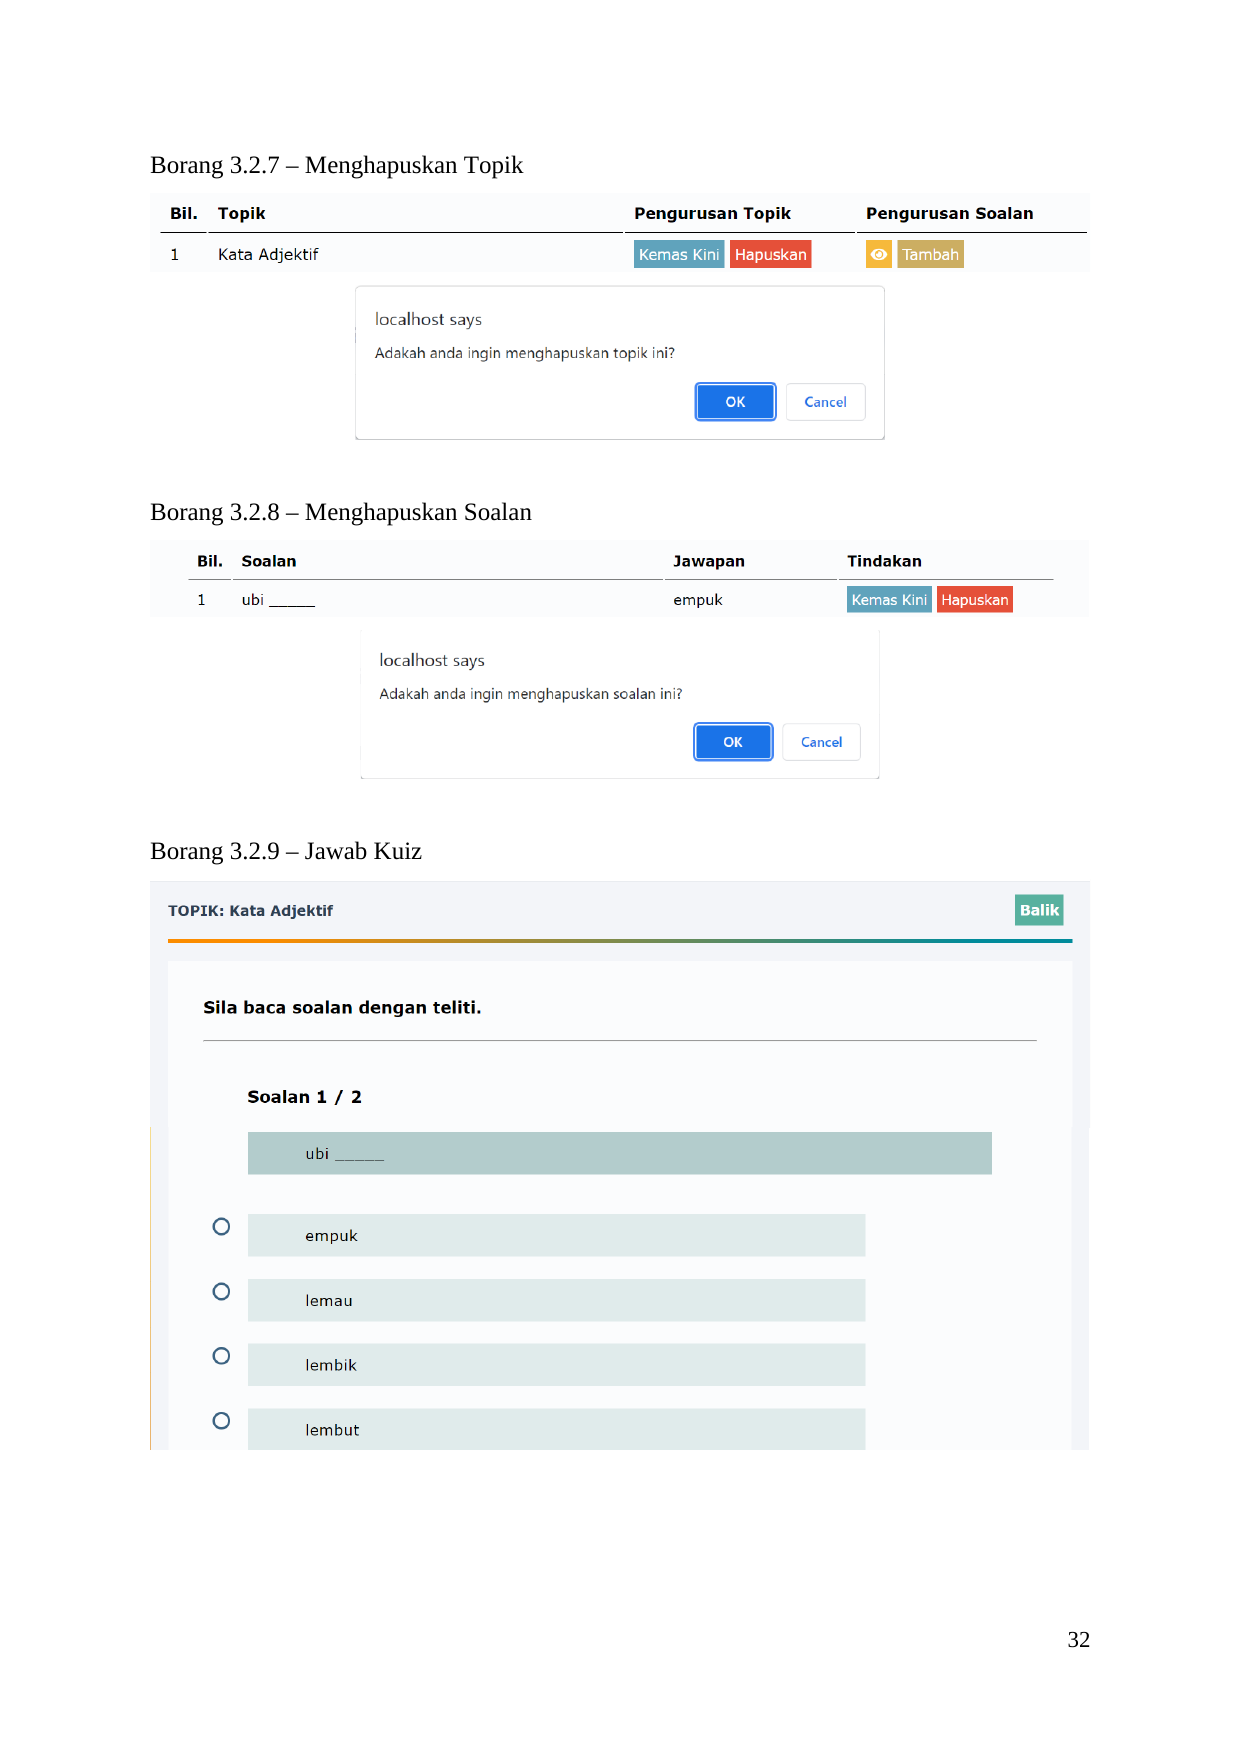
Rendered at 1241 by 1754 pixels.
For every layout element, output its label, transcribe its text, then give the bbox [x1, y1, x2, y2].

picture [360, 630, 880, 779]
text Borang 3.2.9 – Jawab Kuiz [150, 836, 1090, 865]
picture [150, 193, 1091, 272]
text Borang 3.2.7 – Menghapuskan Topik [150, 150, 1090, 179]
picture [150, 879, 1091, 1450]
text Borang 3.2.8 – Menghapuskan Soalan [150, 497, 1090, 526]
picture [150, 540, 1089, 617]
picture [355, 285, 885, 440]
